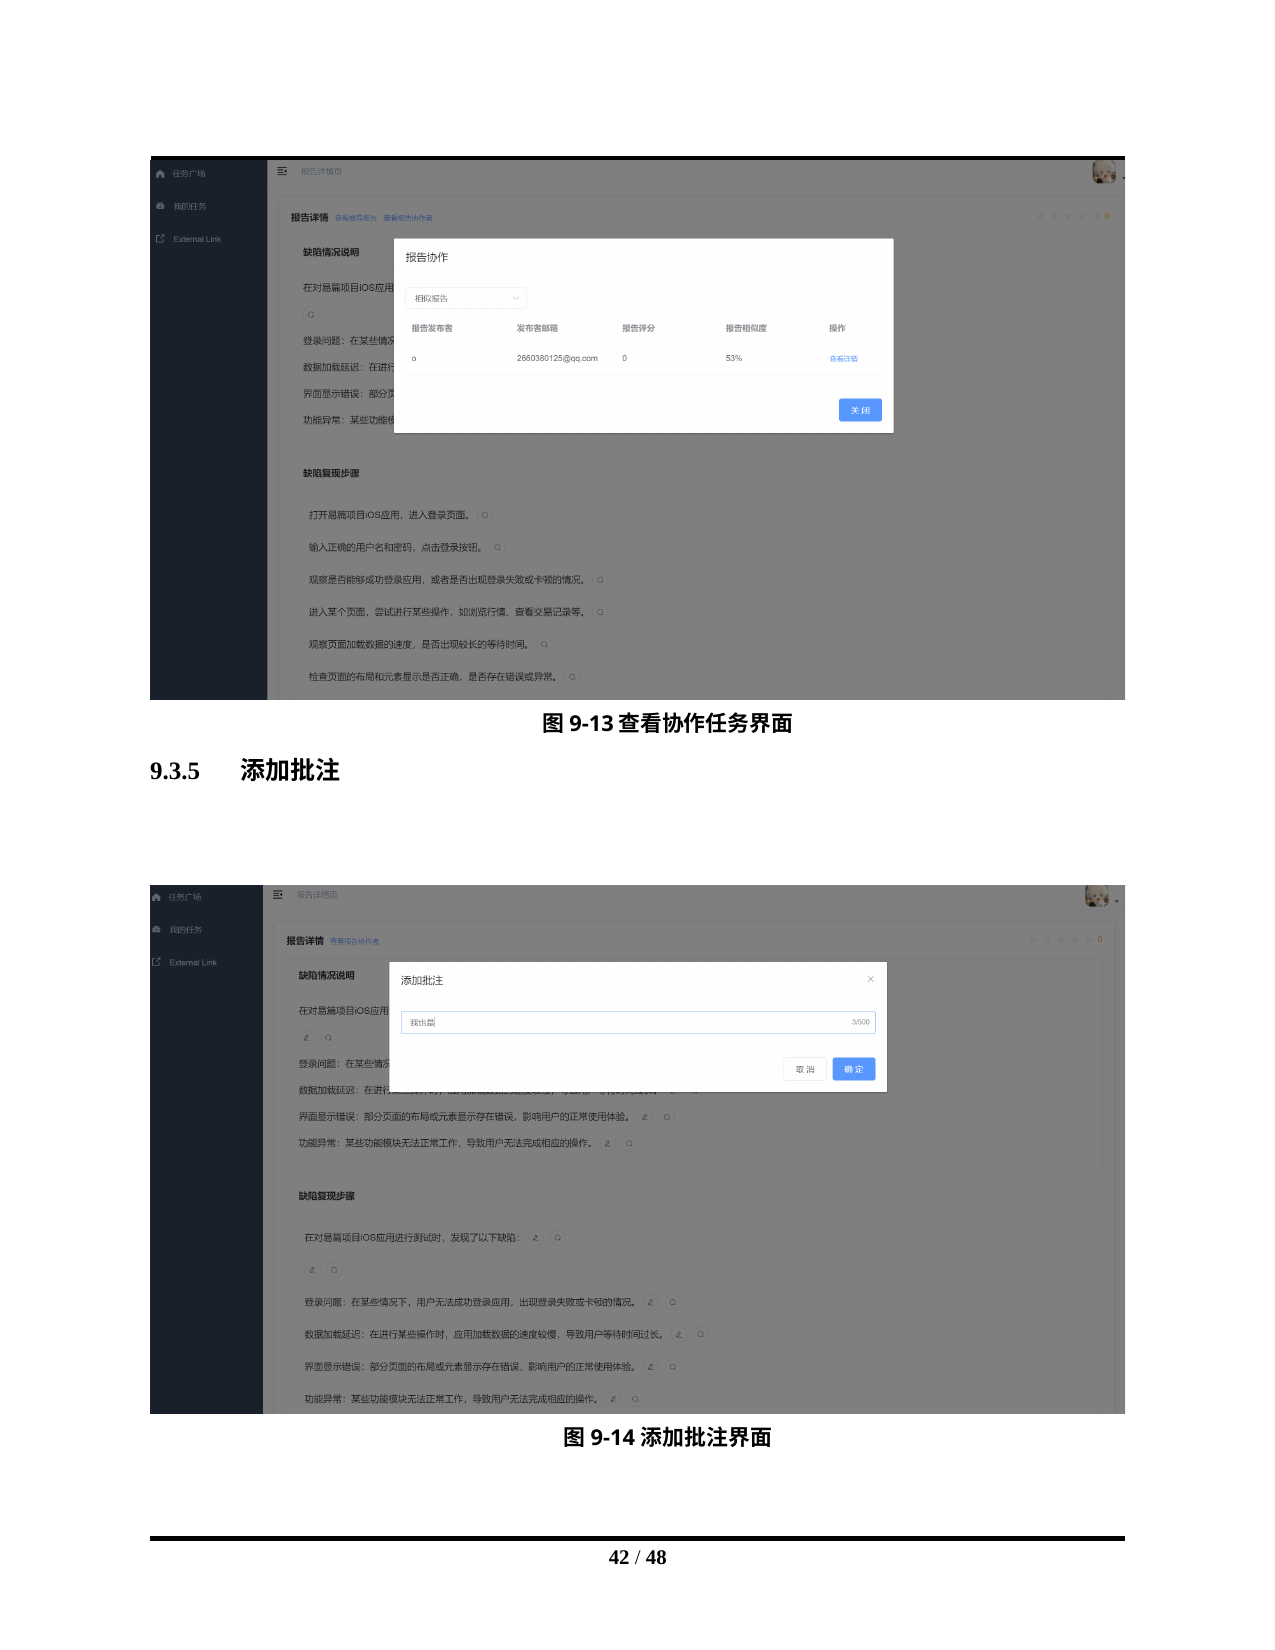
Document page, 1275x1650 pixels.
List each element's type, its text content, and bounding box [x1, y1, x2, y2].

text 图 9-14 添加批注界面 [210, 1420, 1125, 1452]
picture [150, 160, 1125, 700]
text 图 9-13查看协作任务界面 [210, 706, 1125, 738]
picture [150, 885, 1125, 1414]
subtitle 添加批注 [150, 751, 1125, 787]
